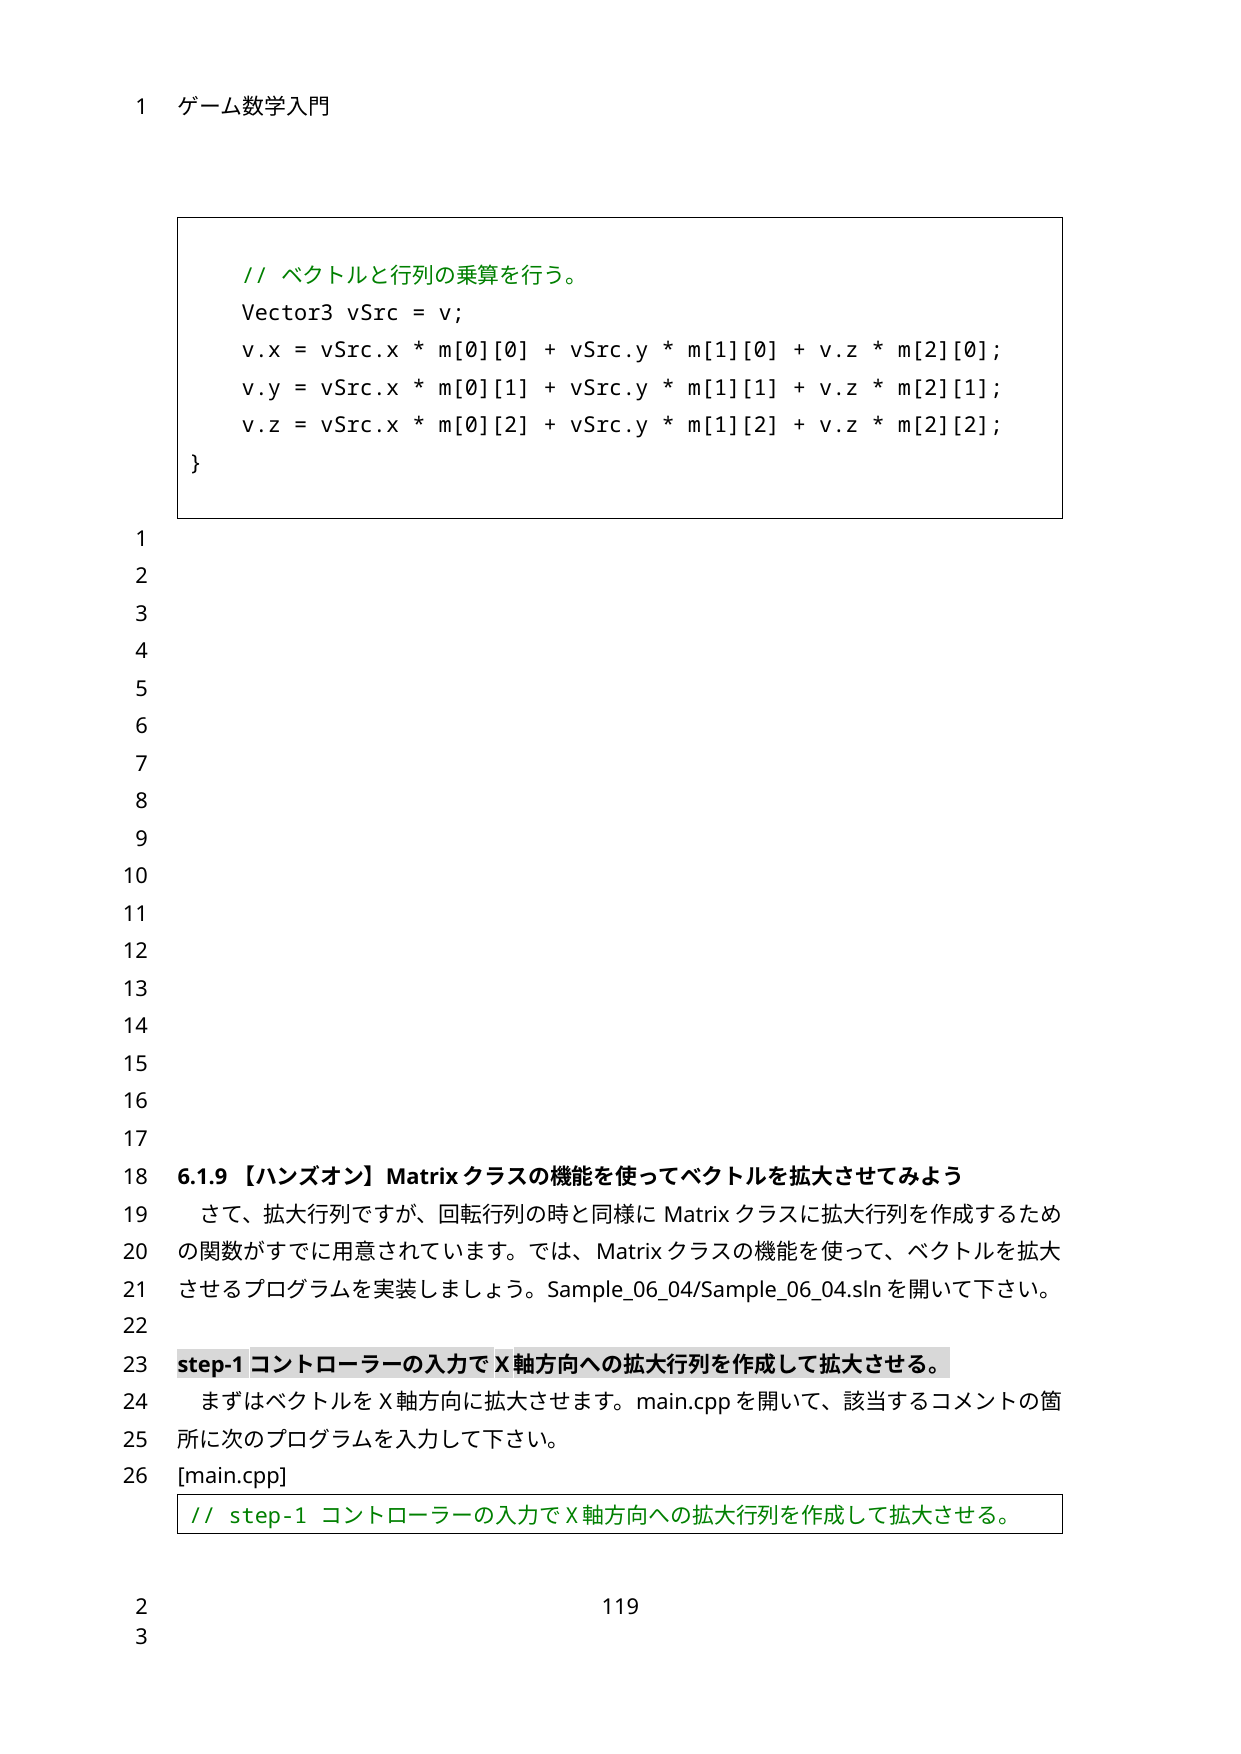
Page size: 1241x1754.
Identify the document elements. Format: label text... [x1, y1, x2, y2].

subtitle 6.1.9 【ハンズオン】Matrixクラスの機能を使ってベクトルを拡大させてみよう [177, 1156, 1063, 1194]
text さて、拡大行列ですが、回転行列の時と同様にMatrixクラスに拡大行列を作成するための関数がすでに用意されています。では、Matrixクラスの機能を使って、ベクトルを拡大させるプログラムを実装しましょう。Sample_06_04/Sample_06_04.slnを開いて下さい。 [177, 1194, 1063, 1306]
text [main.cpp] [177, 1456, 1063, 1494]
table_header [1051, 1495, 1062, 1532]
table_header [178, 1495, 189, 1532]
text step-1 コントローラーの入力でX軸方向への拡大行列を作成して拡大させる。 [177, 1344, 1063, 1381]
text まずはベクトルをX軸方向に拡大させます。main.cppを開いて、該当するコメントの箇所に次のプログラムを入力して下さい。 [177, 1381, 1063, 1456]
